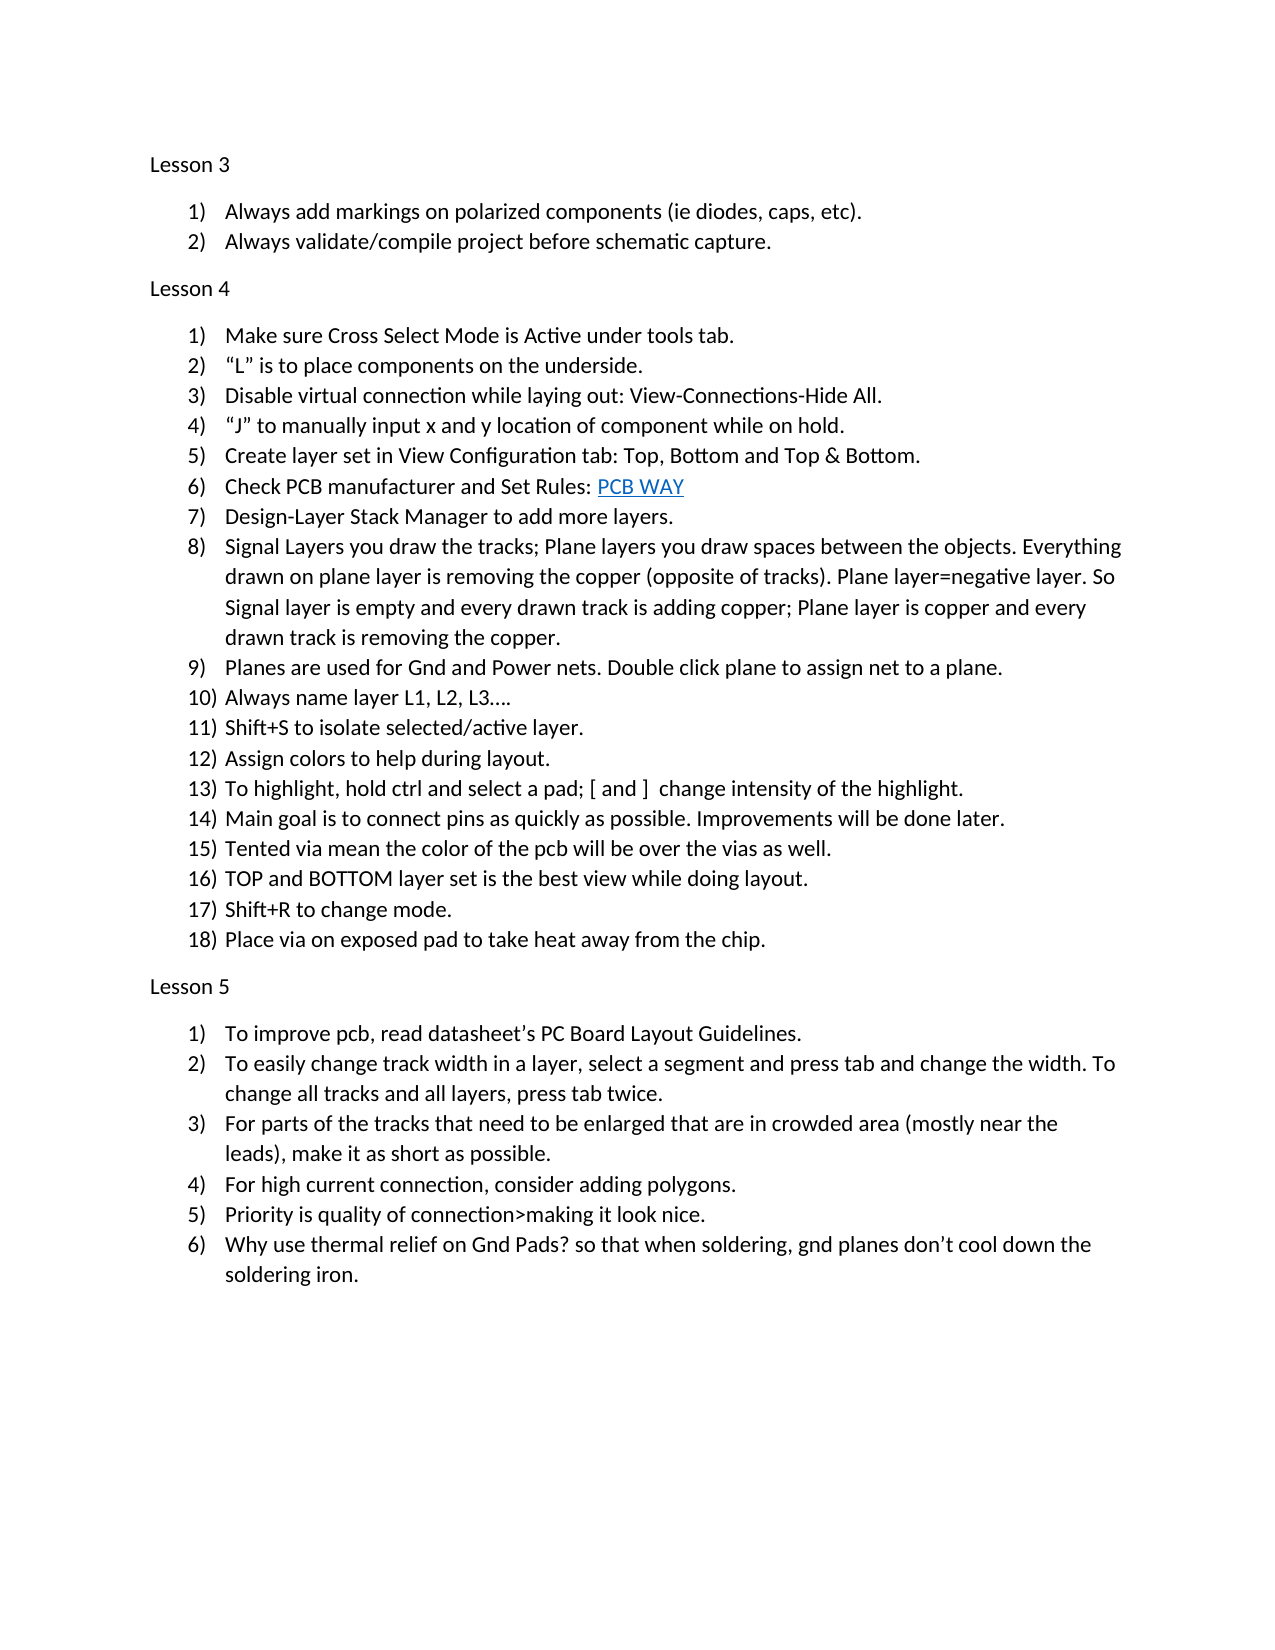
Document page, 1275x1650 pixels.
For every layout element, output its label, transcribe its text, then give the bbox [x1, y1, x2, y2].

text Lesson 4 [150, 274, 1125, 302]
list To highlight, hold ctrl and select a pad; [ and ] change intensity of the highlight. [187, 774, 1125, 802]
list Tented via mean the color of the pcb will be over the vias as well. [187, 834, 1125, 862]
list For high current connection, consider adding polygons. [187, 1170, 1125, 1198]
list Main goal is to connect pins as quickly as possible. Improvements will be done later. [187, 804, 1125, 832]
list To improve pcb, read datasheet’s PC Board Layout Guidelines. [187, 1019, 1125, 1047]
list “L” is to place components on the underside. [187, 351, 1125, 379]
list Check PCB manufacturer and Set Rules: PCB WAY [187, 472, 1125, 500]
list Always name layer L1, L2, L3…. [187, 683, 1125, 711]
list Shift+R to change mode. [187, 895, 1125, 923]
list Design-Layer Stack Manager to add more layers. [187, 502, 1125, 530]
list Planes are used for Gnd and Power nets. Double click plane to assign net to a plane. [187, 653, 1125, 681]
list Always validate/compile project before schematic capture. [187, 227, 1125, 255]
list Always add markings on polarized components (ie diodes, caps, etc). [187, 197, 1125, 225]
list Shift+S to isolate selected/active layer. [187, 713, 1125, 742]
list Why use thermal relief on Gnd Pads? so that when soldering, gnd planes don’t cool down the soldering iron. [187, 1230, 1125, 1288]
text Lesson 3 [150, 150, 1125, 178]
list “J” to manually input x and y location of component while on hold. [187, 411, 1125, 439]
list Disable virtual connection while laying out: View-Connections-Hide All. [187, 381, 1125, 409]
list Signal Layers you draw the tracks; Plane layers you draw spaces between the objects. Everything drawn on plane layer is removing the copper (opposite of tracks). Plane layer=negative layer. So Signal layer is empty and every drawn track is adding copper; Plane layer is copper and every drawn track is removing the copper. [187, 532, 1125, 651]
list To easily change track width in a layer, select a segment and press tab and change the width. To change all tracks and all layers, press tab twice. [187, 1049, 1125, 1107]
list Assign colors to help during layout. [187, 744, 1125, 772]
list Make sure Cross Select Mode is Active under tools tab. [187, 321, 1125, 349]
list TOP and BOTTOM layer set is the best view while doing layout. [187, 864, 1125, 893]
text Lesson 5 [150, 972, 1125, 1000]
list Priority is quality of connection>making it look nice. [187, 1200, 1125, 1228]
list Place via on exposed pad to take heat away from the chip. [187, 925, 1125, 953]
list Create layer set in View Configuration tab: Top, Bottom and Top & Bottom. [187, 442, 1125, 470]
list For parts of the tracks that need to be enlarged that are in crowded area (mostly near the leads), make it as short as possible. [187, 1109, 1125, 1168]
